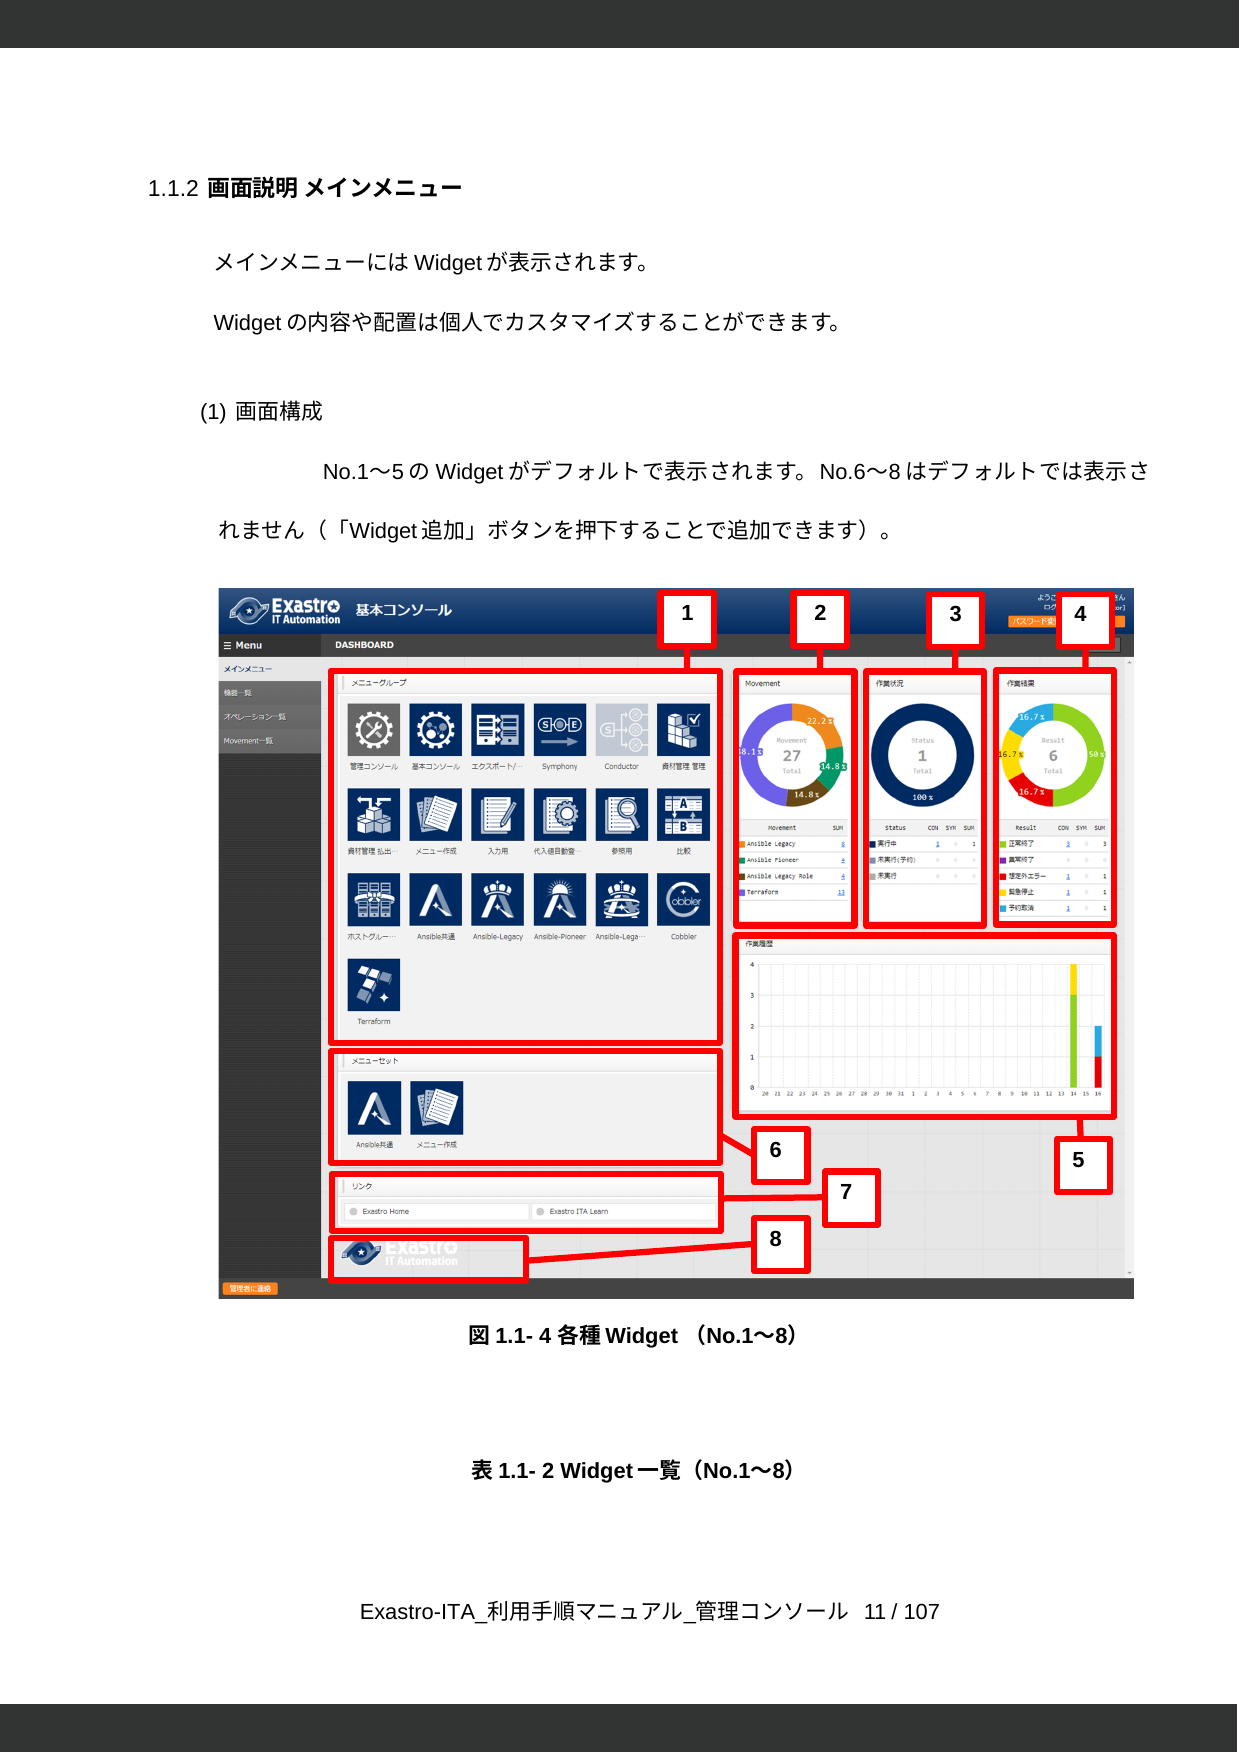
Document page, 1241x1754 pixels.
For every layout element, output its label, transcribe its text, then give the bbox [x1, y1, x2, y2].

text Widgetの内容や配置は個人でカスタマイズすることができます。 [148, 291, 1152, 350]
picture [218, 588, 1134, 1299]
text 表 1.1- 2 Widget一覧（No.1～8） [148, 1439, 1130, 1498]
text 図 1.1- 4 各種Widget （No.1～8） [148, 1304, 1130, 1363]
picture [0, 1704, 1237, 1752]
text No.1～5のWidgetがデフォルトで表示されます。No.6～8はデフォルトでは表示されません（「Widget追加」ボタンを押下することで追加できます）。 [218, 440, 1152, 559]
picture [0, 0, 1239, 48]
subtitle 画面構成 [200, 380, 1152, 440]
subtitle 画面説明 メインメニュー [148, 157, 1152, 216]
text メインメニューにはWidgetが表示されます。 [148, 231, 1152, 291]
